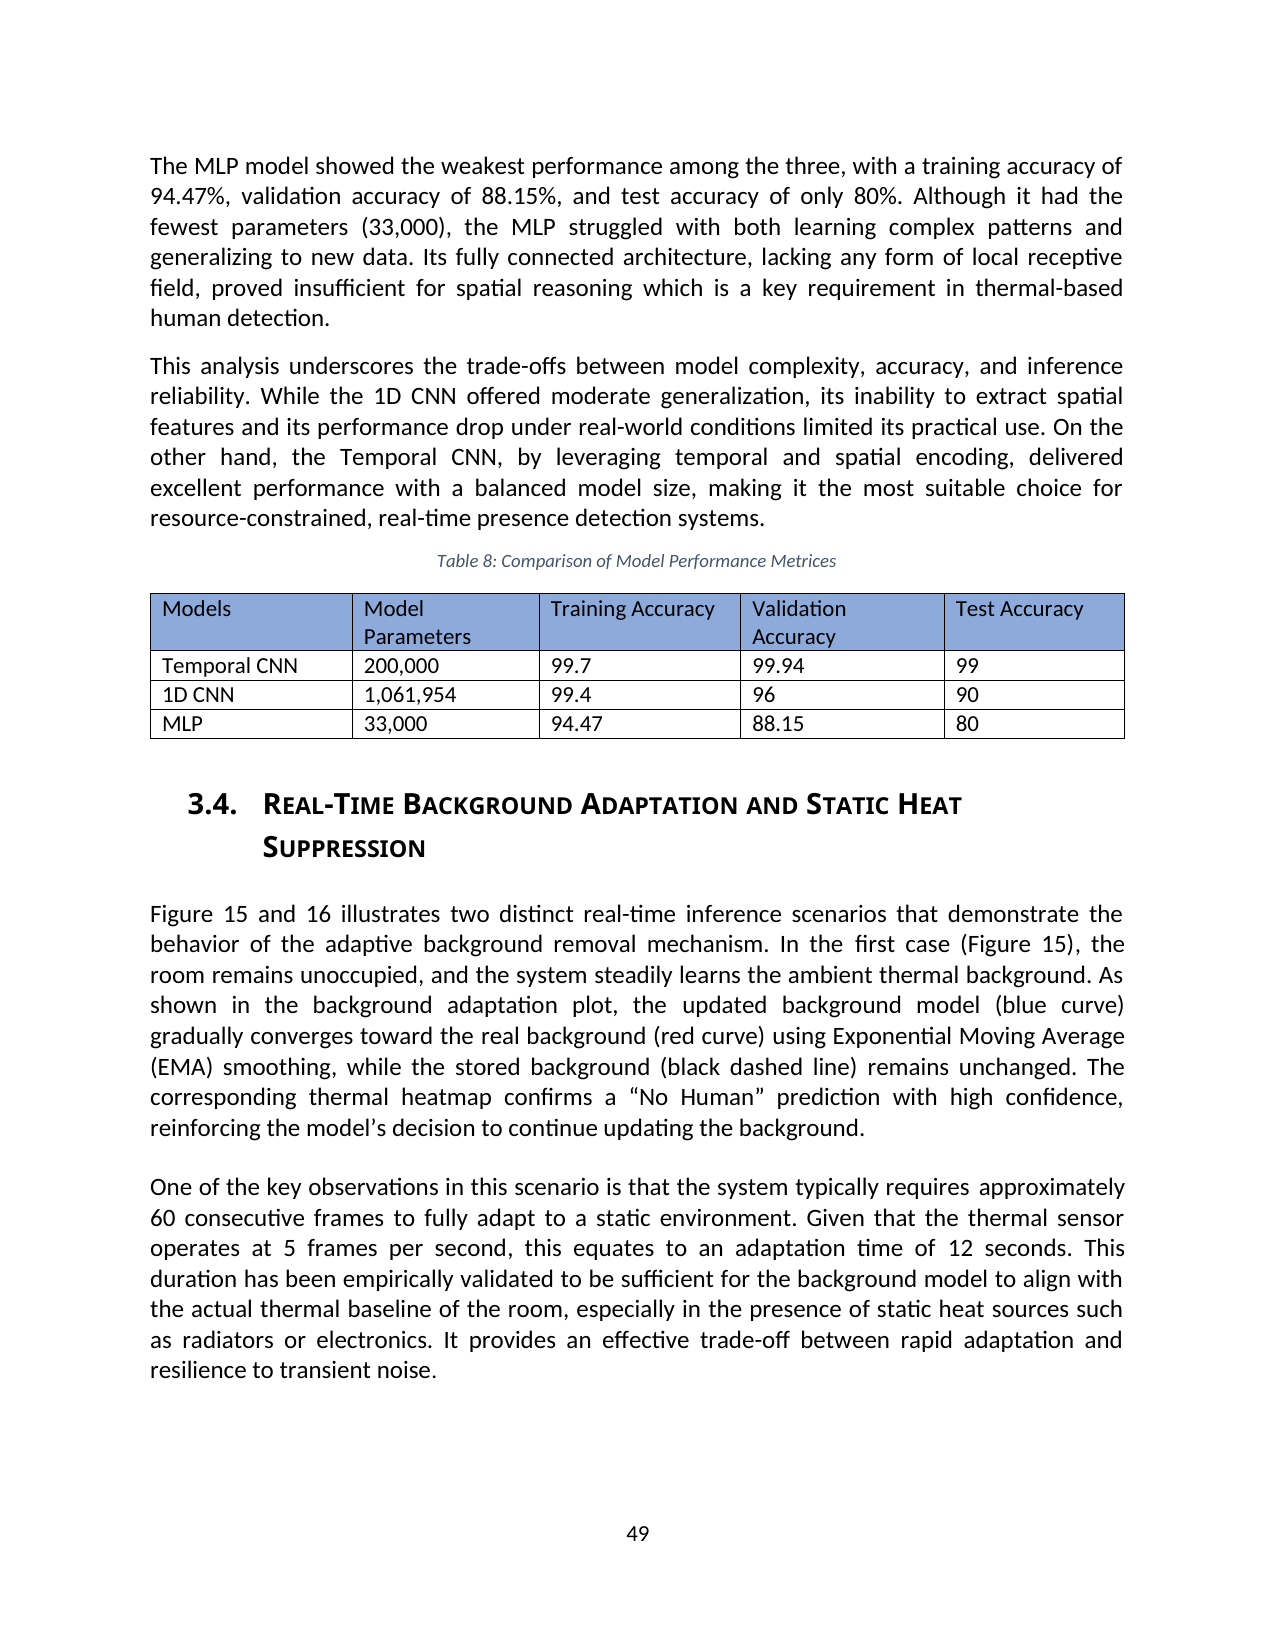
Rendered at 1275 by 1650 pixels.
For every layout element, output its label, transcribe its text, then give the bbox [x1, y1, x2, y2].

table_cell MLP [151, 710, 352, 738]
text Figure 15 and 16 illustrates two distinct real-time inference scenarios that demonstrate the behavior of the adaptive background removal mechanism. In the first case (Figure 15), the room remains unoccupied, and the system steadily learns the ambient thermal background. As shown in the background adaptation plot, the updated background model (blue curve) gradually converges toward the real background (red curve) using Exponential Moving Average (EMA) smoothing, while the stored background (black dashed line) remains unchanged. The corresponding thermal heatmap confirms a “No Human” prediction with high confidence, reinforcing the model’s decision to continue updating the background. [150, 898, 1125, 1142]
table_cell 80 [945, 710, 1124, 738]
table_cell 90 [945, 681, 1124, 708]
subtitle Real-Time Background Adaptation and Static Heat Suppression [187, 783, 1125, 866]
table_cell 88.15 [741, 710, 944, 738]
text The MLP model showed the weakest performance among the three, with a training accuracy of 94.47%, validation accuracy of 88.15%, and test accuracy of only 80%. Although it had the fewest parameters (33,000), the MLP struggled with both learning complex patterns and generalizing to new data. Its fully connected architecture, lacking any form of local receptive field, proved insufficient for spatial reasoning which is a key requirement in thermal-based human detection. [150, 150, 1125, 333]
table_cell 33,000 [353, 710, 539, 738]
table_header Training Accuracy [540, 594, 740, 650]
table_cell 99.4 [540, 681, 740, 708]
table_header Validation Accuracy [741, 594, 944, 650]
table_header Model Parameters [353, 594, 539, 650]
table_cell 94.47 [540, 710, 740, 738]
table_cell 1D CNN [151, 681, 352, 708]
table_cell 200,000 [353, 651, 539, 679]
table_header Models [151, 594, 352, 650]
table_cell 99.7 [540, 651, 740, 679]
text Table 8: Comparison of Model Performance Metrices [150, 549, 1125, 572]
table_cell 99 [945, 651, 1124, 679]
table_header Test Accuracy [945, 594, 1124, 650]
text One of the key observations in this scenario is that the system typically requires approximately 60 consecutive frames to fully adapt to a static environment. Given that the thermal sensor operates at 5 frames per second, this equates to an adaptation time of 12 seconds. This duration has been empirically validated to be sufficient for the background model to align with the actual thermal baseline of the room, especially in the presence of static heat sources such as radiators or electronics. It provides an effective trade-off between rapid adaptation and resilience to transient noise. [150, 1171, 1125, 1385]
text This analysis underscores the trade-offs between model complexity, accuracy, and inference reliability. While the 1D CNN offered moderate generalization, its inability to extract spatial features and its performance drop under real-world conditions limited its practical use. On the other hand, the Temporal CNN, by leveraging temporal and spatial encoding, delivered excellent performance with a balanced model size, making it the most suitable choice for resource-constrained, real-time presence detection systems. [150, 350, 1125, 533]
table_cell 96 [741, 681, 944, 708]
table_cell Temporal CNN [151, 651, 352, 679]
table_cell 99.94 [741, 651, 944, 679]
